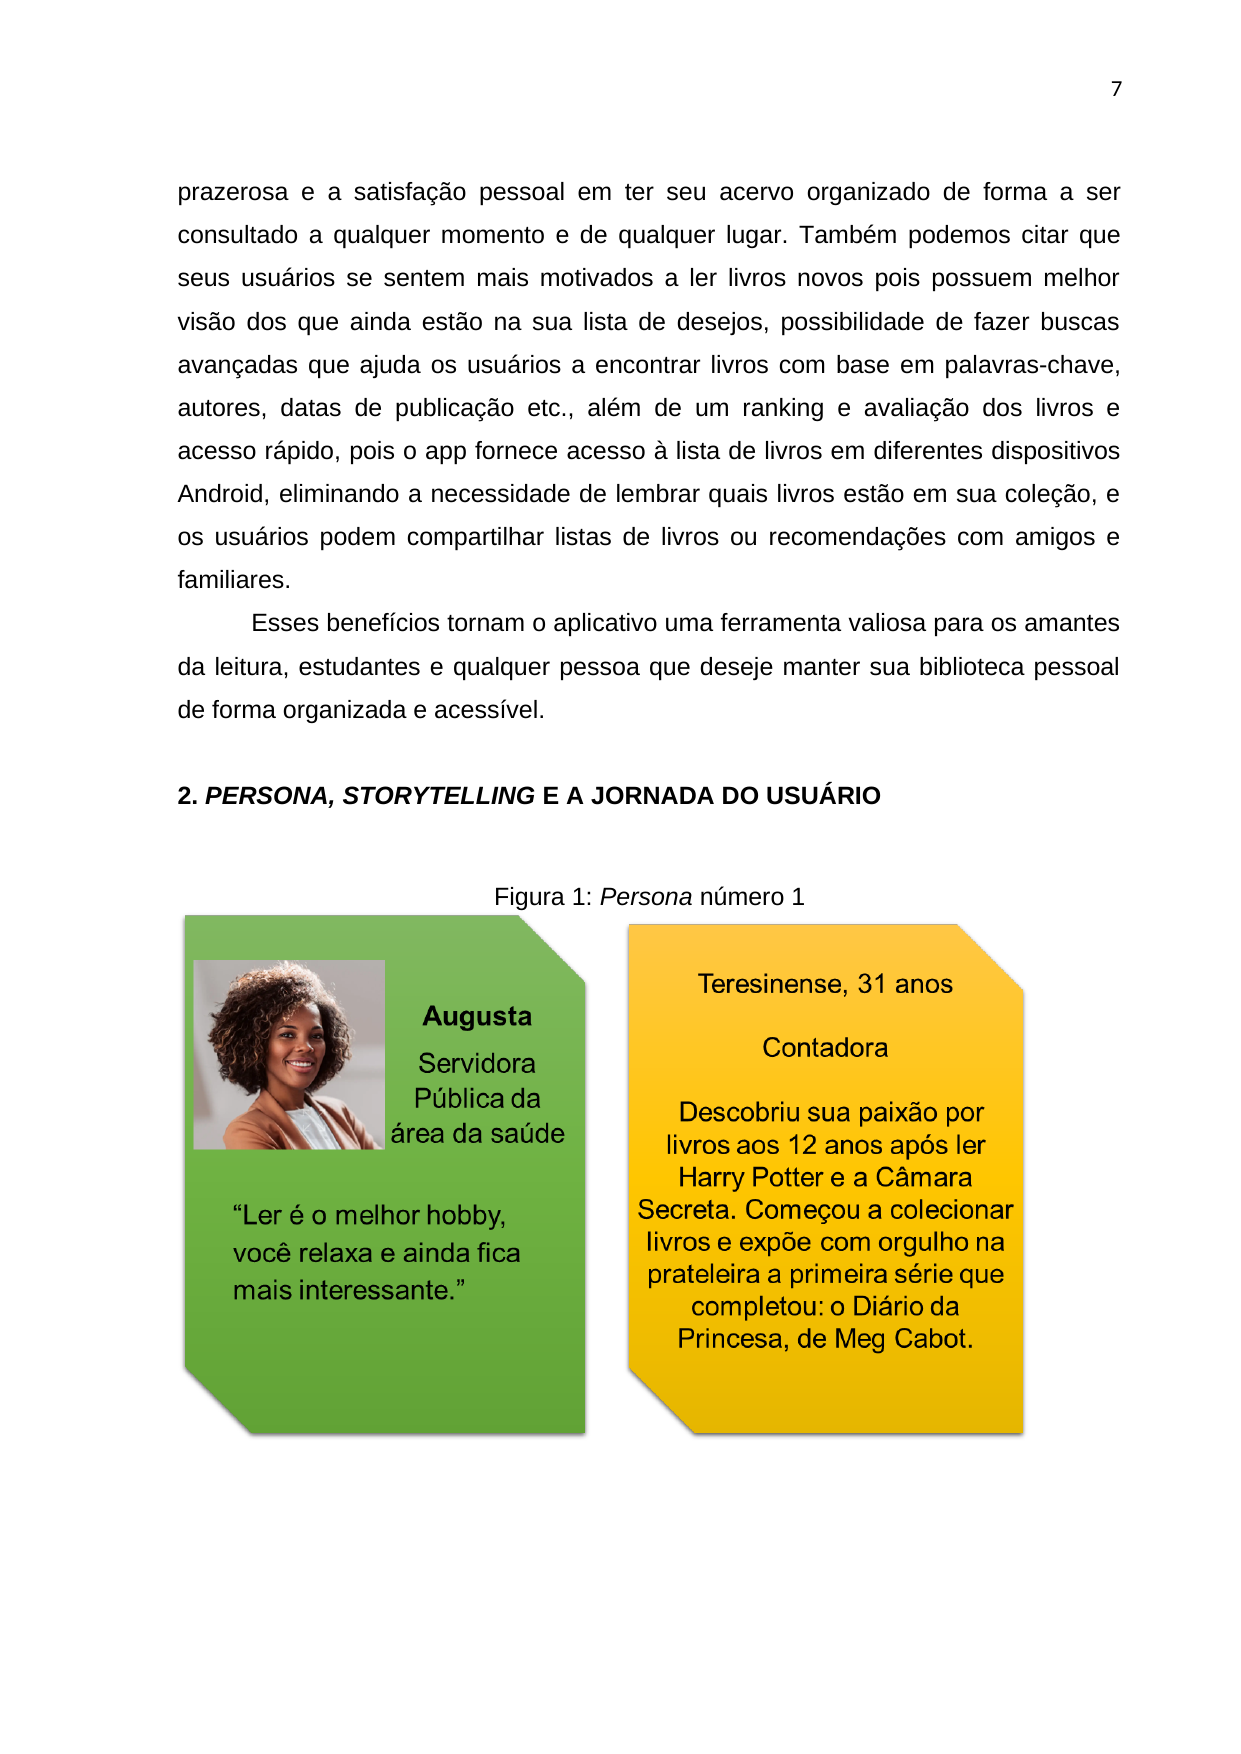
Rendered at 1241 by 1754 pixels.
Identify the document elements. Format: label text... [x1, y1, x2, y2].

text 2. PERSONA, STORYTELLING E A JORNADA DO USUÁRIO [177, 781, 1122, 810]
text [177, 177, 1122, 594]
picture [620, 919, 1036, 1442]
picture [177, 910, 592, 1442]
text Esses benefícios tornam o aplicativo uma ferramenta valiosa para os amantes da leitura, estudantes e qualquer pessoa que deseje manter sua biblioteca pessoal de forma organizada e acessível. [177, 608, 1122, 723]
text Figura 1: Persona número 1 [177, 882, 1122, 910]
